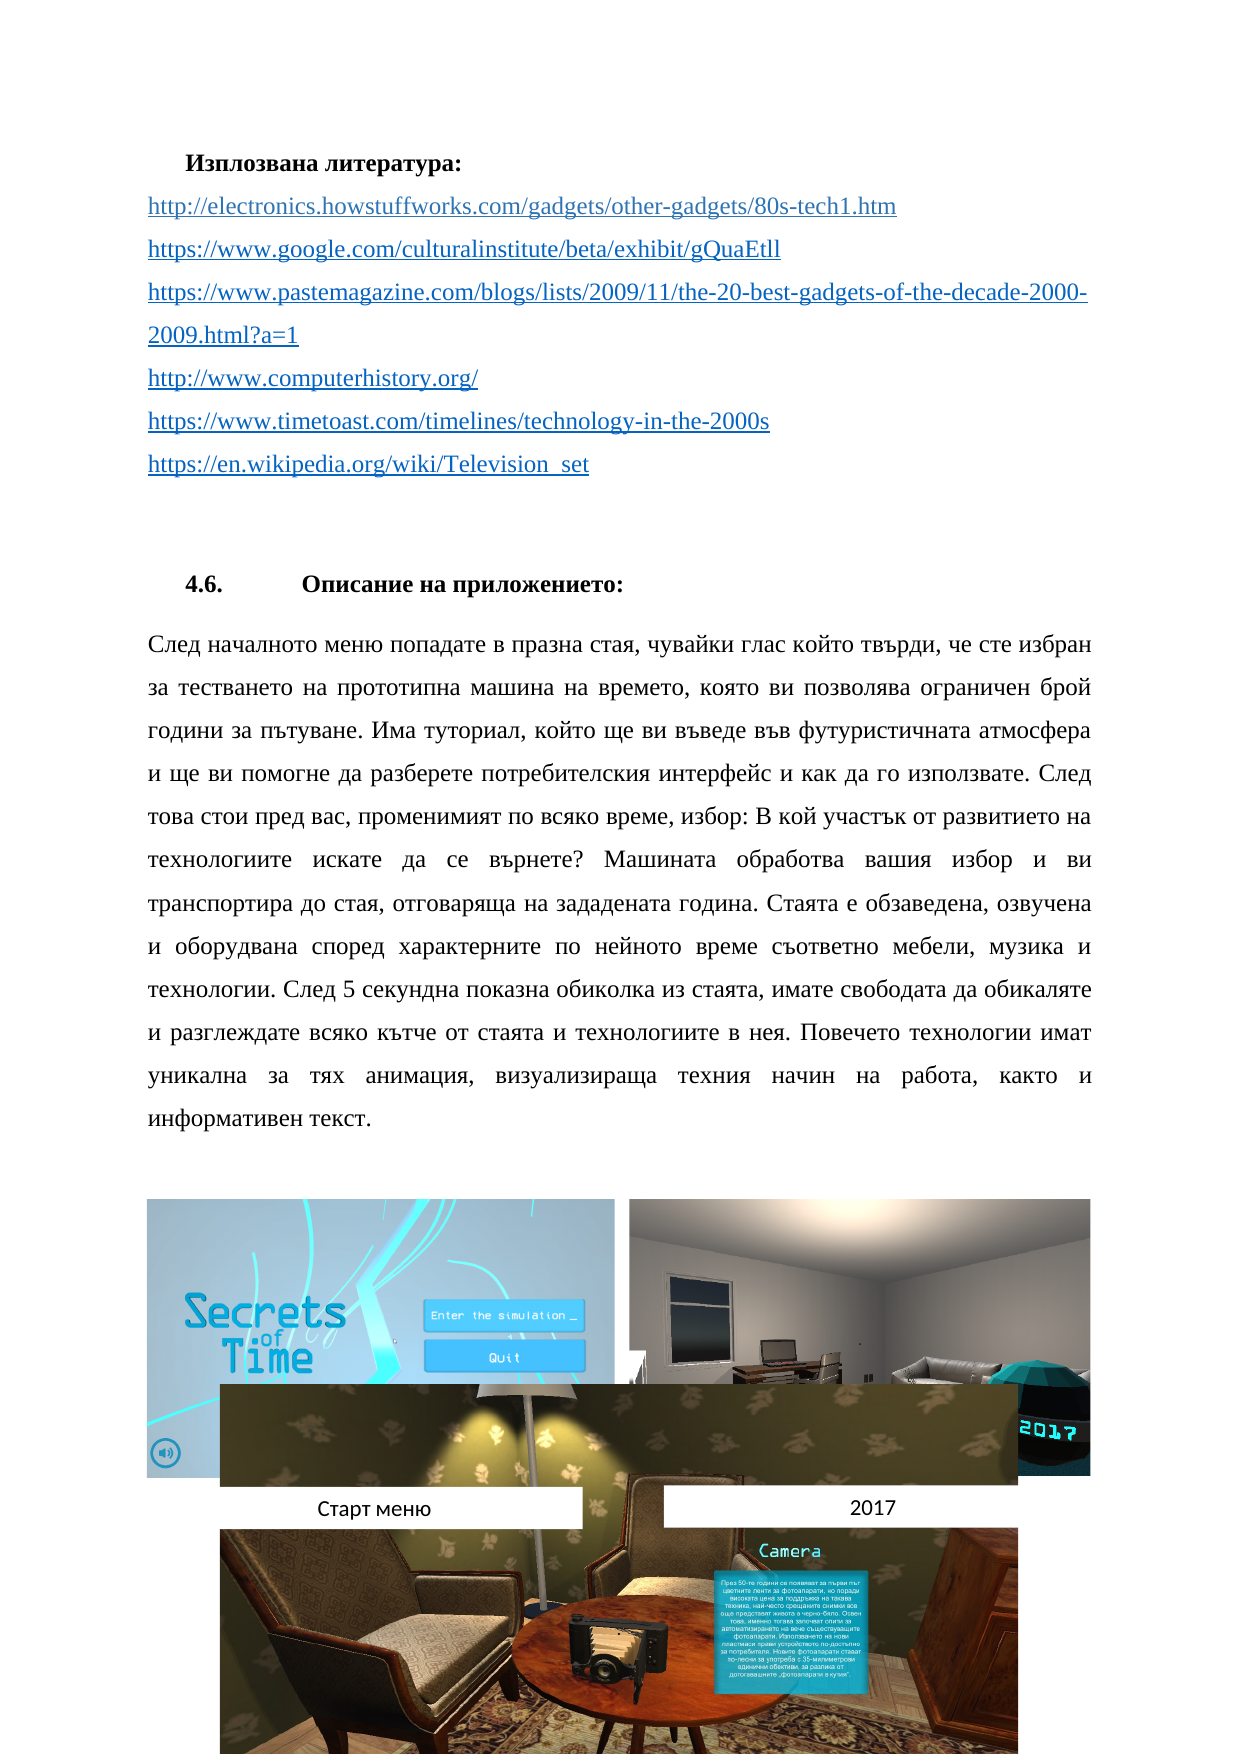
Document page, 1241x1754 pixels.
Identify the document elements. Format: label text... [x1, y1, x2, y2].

picture [627, 1199, 1090, 1204]
text След началното меню попадате в празна стая, чувайки глас който твърди, че сте избран за тестването на прототипна машина на времето, която ви позволява ограничен брой години за пътуване. Има туториал, който ще ви въведе във футуристичната атмосфера и ще ви помогне да разберете потребителския интерфейс и как да го използвате. След това стои пред вас, променимият по всяко време, избор: В кой участък от развитието на технологиите искате да се върнете? Машината обработва вашия избор и ви транспортира до стая, отговаряща на зададената година. Стаята е обзаведена, озвучена и оборудвана според характерните по нейното време съответно мебели, музика и технологии. След 5 секундна показна обиколка из стаята, имате свободата да обикаляте и разглеждате всяко кътче от стаята и технологиите в нея. Повечето технологии имат уникална за тях анимация, визуализираща техния начин на работа, както и информативен текст. [148, 629, 1093, 1132]
picture [146, 1199, 615, 1478]
list Описание на приложението: [185, 569, 1093, 598]
text Изплозвана литература: http://electronics.howstuffworks.com/gadgets/other-gadgets/80s-tech1.htm https://www.google.com/culturalinstitute/beta/exhibit/gQuaEtll https://www.pastemagazine.com/blogs/lists/2009/11/the-20-best-gadgets-of-the-decade-2000-2009.html?a=1 http://www.computerhistory.org/ https://www.timetoast.com/timelines/technology-in-the-2000s https://en.wikipedia.org/wiki/Television_set [148, 148, 1093, 478]
